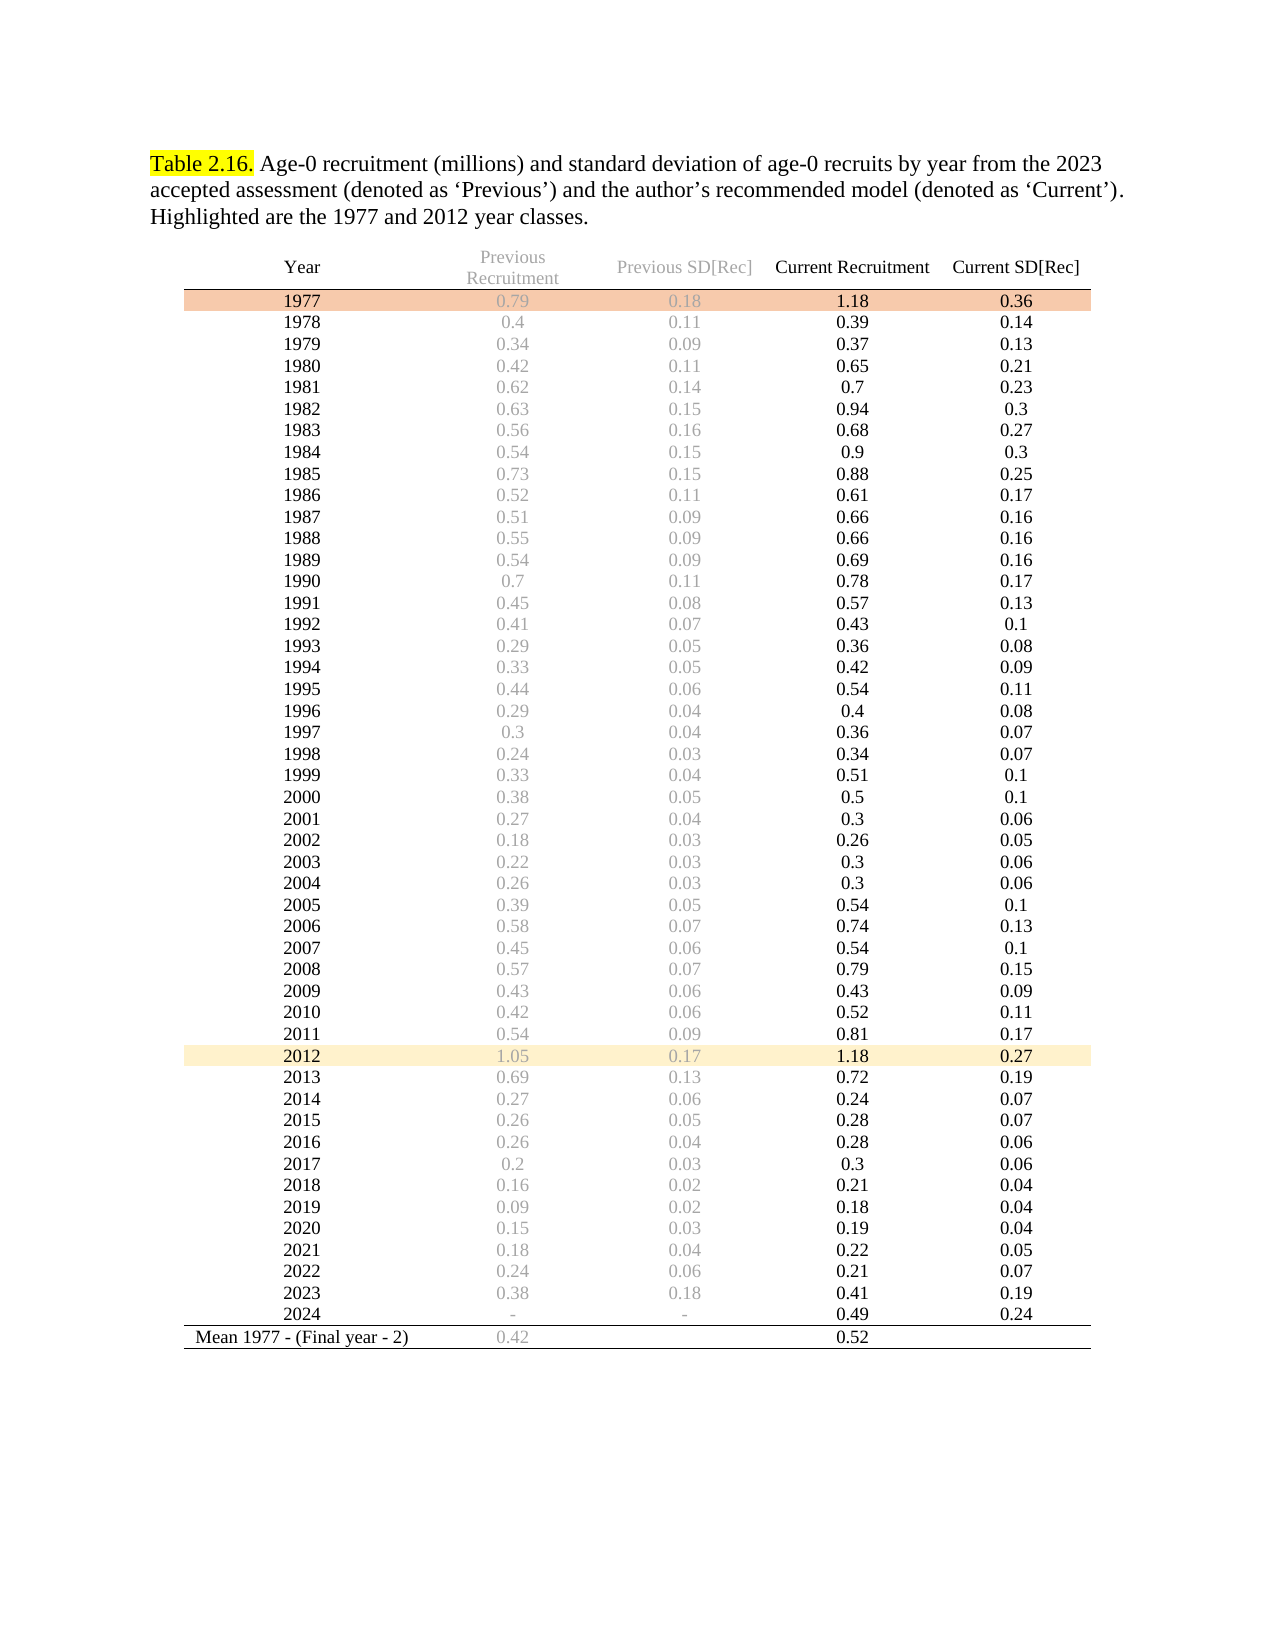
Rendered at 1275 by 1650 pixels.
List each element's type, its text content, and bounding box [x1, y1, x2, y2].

table_cell 0.14 [605, 376, 764, 398]
table_cell 0.37 [764, 333, 941, 354]
table_cell 0.16 [941, 527, 1091, 549]
table_cell 0.05 [605, 656, 764, 678]
table_cell 0.18 [420, 829, 605, 851]
table_cell 1989 [184, 549, 420, 570]
table_cell 0.06 [605, 678, 764, 699]
table_cell 1990 [184, 570, 420, 592]
table_cell 0.79 [420, 290, 605, 311]
table_cell 0.09 [605, 333, 764, 354]
table_cell 0.27 [941, 419, 1091, 441]
table_cell 0.42 [420, 355, 605, 376]
table_cell 1981 [184, 376, 420, 398]
table_cell 0.13 [941, 915, 1091, 937]
table_cell 0.81 [764, 1023, 941, 1044]
table_cell 0.1 [941, 613, 1091, 635]
table_cell 2000 [184, 786, 420, 807]
table_cell 0.11 [605, 355, 764, 376]
table_cell 0.06 [605, 980, 764, 1001]
table_cell 0.09 [941, 980, 1091, 1001]
table_cell 0.22 [420, 851, 605, 872]
table_cell 0.13 [941, 592, 1091, 613]
table_cell 0.57 [420, 958, 605, 980]
table_cell 1987 [184, 506, 420, 527]
table_cell 0.15 [605, 463, 764, 484]
table_cell 2009 [184, 980, 420, 1001]
table_cell 0.03 [605, 743, 764, 764]
table_cell 0.08 [941, 700, 1091, 721]
table_cell 2008 [184, 958, 420, 980]
table_cell 1991 [184, 592, 420, 613]
table_cell 0.43 [764, 613, 941, 635]
table_header Previous Recruitment [420, 246, 605, 289]
table_cell 0.08 [941, 635, 1091, 656]
table_cell 0.54 [764, 894, 941, 915]
table_cell 0.14 [941, 311, 1091, 333]
table_cell 0.08 [605, 592, 764, 613]
table_cell 1988 [184, 527, 420, 549]
table_cell 0.74 [764, 915, 941, 937]
table_cell 0.26 [764, 829, 941, 851]
table_cell 0.15 [941, 958, 1091, 980]
table_cell 0.54 [764, 937, 941, 958]
table_cell 0.62 [420, 376, 605, 398]
table_cell 0.63 [420, 398, 605, 419]
table_cell 2006 [184, 915, 420, 937]
table_cell 0.07 [941, 743, 1091, 764]
table_cell 0.09 [941, 656, 1091, 678]
table_cell 1999 [184, 764, 420, 786]
table_cell 0.3 [420, 721, 605, 743]
table_cell 0.17 [941, 484, 1091, 506]
table_cell 1982 [184, 398, 420, 419]
table_cell 0.7 [764, 376, 941, 398]
table_cell 0.11 [605, 484, 764, 506]
table_cell 0.54 [764, 678, 941, 699]
table_cell 0.69 [764, 549, 941, 570]
table_cell 1977 [184, 290, 420, 311]
table_cell 0.16 [605, 419, 764, 441]
table_cell 0.38 [420, 786, 605, 807]
table_cell 0.36 [764, 721, 941, 743]
table_cell 0.33 [420, 656, 605, 678]
table_cell 0.9 [764, 441, 941, 462]
table_cell 0.09 [605, 527, 764, 549]
table_cell 0.04 [605, 700, 764, 721]
table_cell 0.58 [420, 915, 605, 937]
table_cell 0.06 [941, 808, 1091, 829]
table_cell 0.7 [420, 570, 605, 592]
table_cell 1980 [184, 355, 420, 376]
table_cell 1983 [184, 419, 420, 441]
table_cell 0.94 [764, 398, 941, 419]
table_cell 0.04 [605, 808, 764, 829]
table_cell 0.54 [420, 441, 605, 462]
table_cell 0.05 [941, 829, 1091, 851]
table_cell 0.03 [605, 829, 764, 851]
table_cell 0.43 [420, 980, 605, 1001]
table_cell 0.51 [764, 764, 941, 786]
table_cell 0.17 [941, 1023, 1091, 1044]
table_cell 0.17 [605, 1045, 764, 1066]
table_cell 2003 [184, 851, 420, 872]
table_cell 0.07 [605, 613, 764, 635]
table_cell 0.79 [764, 958, 941, 980]
table_cell 1.05 [420, 1045, 605, 1066]
table_cell 0.16 [941, 549, 1091, 570]
table_cell 0.26 [420, 872, 605, 894]
table_cell 0.73 [420, 463, 605, 484]
table_cell 0.1 [941, 894, 1091, 915]
table_cell 2001 [184, 808, 420, 829]
table_cell 0.03 [605, 872, 764, 894]
table_cell 0.29 [420, 700, 605, 721]
table_cell 0.1 [941, 764, 1091, 786]
table_header Year [184, 246, 420, 289]
table_cell 0.21 [941, 355, 1091, 376]
table_cell 0.1 [941, 786, 1091, 807]
table_cell 0.36 [764, 635, 941, 656]
table_cell 0.42 [764, 656, 941, 678]
table_cell 0.3 [941, 441, 1091, 462]
table_cell 1994 [184, 656, 420, 678]
table_cell 0.06 [605, 1001, 764, 1023]
table_cell 0.36 [941, 290, 1091, 311]
table_cell 0.09 [605, 1023, 764, 1044]
table_cell 0.68 [764, 419, 941, 441]
table_cell 0.88 [764, 463, 941, 484]
table_cell 0.56 [420, 419, 605, 441]
table_header Previous SD[Rec] [605, 246, 764, 289]
table_header Current SD[Rec] [941, 246, 1091, 289]
table_cell 1995 [184, 678, 420, 699]
table_cell 0.33 [420, 764, 605, 786]
table_cell 2004 [184, 872, 420, 894]
table_cell 0.05 [605, 894, 764, 915]
table_cell 1986 [184, 484, 420, 506]
table_cell 1993 [184, 635, 420, 656]
table_cell 2007 [184, 937, 420, 958]
table_cell 0.51 [420, 506, 605, 527]
table_cell 0.06 [941, 851, 1091, 872]
table_cell 0.06 [941, 872, 1091, 894]
table_cell 0.07 [605, 958, 764, 980]
table_cell 0.05 [605, 635, 764, 656]
table_cell 0.4 [764, 700, 941, 721]
table_cell 0.4 [420, 311, 605, 333]
table_cell 0.11 [605, 570, 764, 592]
table_cell 0.07 [605, 915, 764, 937]
table_cell 1.18 [764, 290, 941, 311]
table_cell 0.27 [420, 808, 605, 829]
table_cell 0.3 [764, 851, 941, 872]
table_cell 0.11 [605, 311, 764, 333]
table_cell 0.1 [941, 937, 1091, 958]
table_cell 0.61 [764, 484, 941, 506]
table_cell 2012 [184, 1045, 420, 1066]
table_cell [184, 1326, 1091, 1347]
table_cell 0.3 [764, 808, 941, 829]
table_cell 0.57 [764, 592, 941, 613]
table_cell 0.54 [420, 1023, 605, 1044]
table_cell 1997 [184, 721, 420, 743]
table_cell 1996 [184, 700, 420, 721]
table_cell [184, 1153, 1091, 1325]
table_cell 0.15 [605, 441, 764, 462]
table_cell 0.03 [605, 851, 764, 872]
table_cell 0.42 [420, 1001, 605, 1023]
table_cell 0.23 [941, 376, 1091, 398]
subtitle Table 2.16. Age-0 recruitment (millions) and standard deviation of age-0 recruits by year from the 2023 accepted assessment (denoted as ‘Previous’) and the author’s recommended model (denoted as ‘Current’). Highlighted are the 1977 and 2012 year classes. [150, 150, 1125, 229]
table_cell 0.39 [764, 311, 941, 333]
table_cell 0.41 [420, 613, 605, 635]
table_cell 0.34 [420, 333, 605, 354]
table_cell 0.44 [420, 678, 605, 699]
table_cell 0.45 [420, 937, 605, 958]
table_cell 0.65 [764, 355, 941, 376]
table_cell 0.13 [941, 333, 1091, 354]
table_cell 0.06 [605, 937, 764, 958]
table_cell 0.45 [420, 592, 605, 613]
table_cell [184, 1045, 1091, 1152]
table_cell 0.34 [764, 743, 941, 764]
table_cell 0.43 [764, 980, 941, 1001]
table_cell 0.15 [605, 398, 764, 419]
table_cell 0.04 [605, 764, 764, 786]
table_cell 0.3 [941, 398, 1091, 419]
table_cell 0.16 [941, 506, 1091, 527]
table_cell 0.54 [420, 549, 605, 570]
table_cell 0.09 [605, 549, 764, 570]
table_cell 2011 [184, 1023, 420, 1044]
table_cell 0.18 [605, 290, 764, 311]
table_cell 0.11 [941, 678, 1091, 699]
table_cell 1985 [184, 463, 420, 484]
table_cell 0.24 [420, 743, 605, 764]
table_cell 1998 [184, 743, 420, 764]
table_cell 2002 [184, 829, 420, 851]
table_cell 0.11 [941, 1001, 1091, 1023]
table_cell 0.17 [941, 570, 1091, 592]
table_cell 0.3 [764, 872, 941, 894]
table_cell 0.04 [605, 721, 764, 743]
table_cell 0.78 [764, 570, 941, 592]
table_cell 0.05 [605, 786, 764, 807]
table_cell 1978 [184, 311, 420, 333]
table_cell 0.55 [420, 527, 605, 549]
table_header Current Recruitment [764, 246, 941, 289]
table_cell 2010 [184, 1001, 420, 1023]
table_cell 0.09 [605, 506, 764, 527]
table_cell 0.66 [764, 527, 941, 549]
table_cell 0.29 [420, 635, 605, 656]
table_cell 0.5 [764, 786, 941, 807]
table_cell 0.39 [420, 894, 605, 915]
table_cell 0.07 [941, 721, 1091, 743]
table_cell 1992 [184, 613, 420, 635]
table_cell 2005 [184, 894, 420, 915]
table_cell 0.25 [941, 463, 1091, 484]
table_cell 1979 [184, 333, 420, 354]
table_cell 0.52 [420, 484, 605, 506]
table_cell 1984 [184, 441, 420, 462]
table_cell 0.66 [764, 506, 941, 527]
table_cell 0.52 [764, 1001, 941, 1023]
